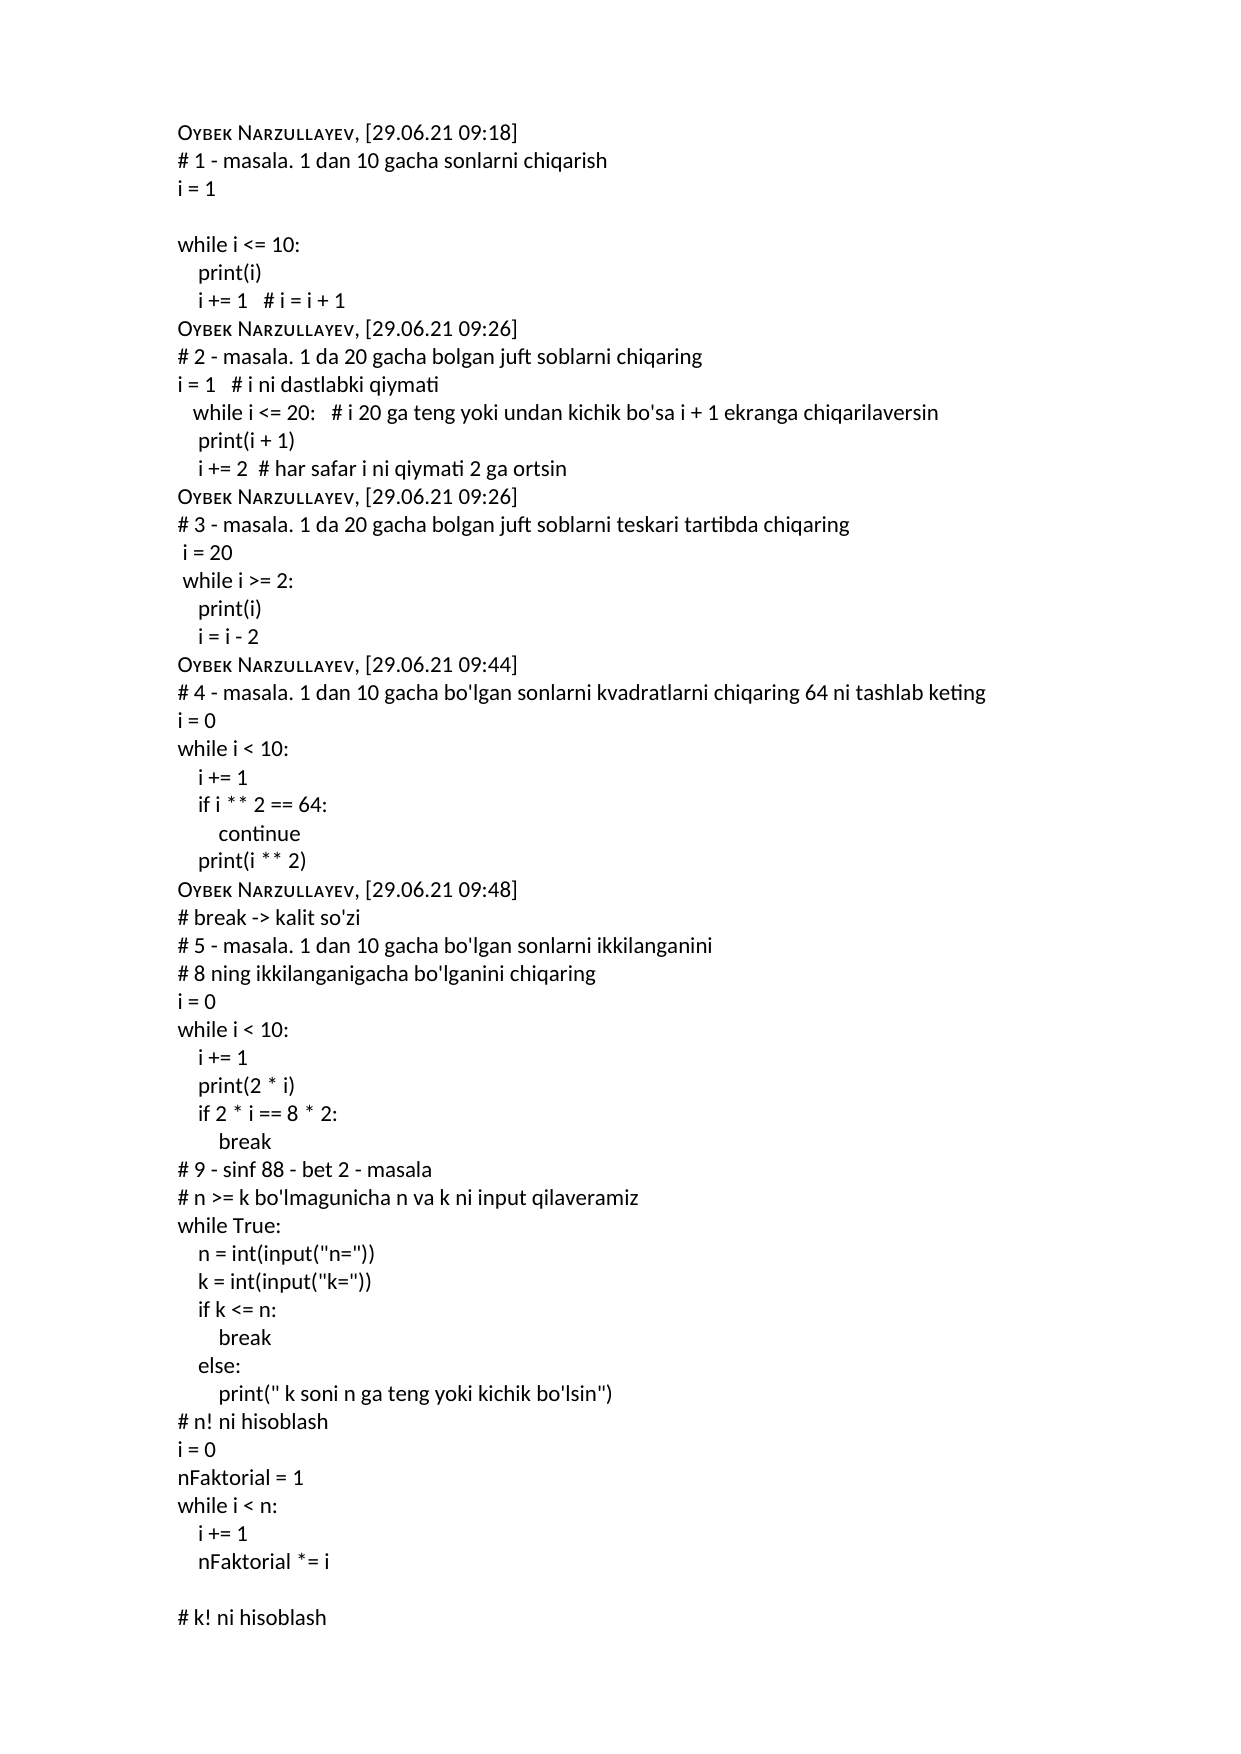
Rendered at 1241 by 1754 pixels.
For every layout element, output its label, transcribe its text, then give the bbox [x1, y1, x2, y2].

text # 8 ning ikkilanganigacha bo'lganini chiqaring [177, 959, 1152, 987]
text # k! ni hisoblash [177, 1603, 1152, 1631]
text # break -> kalit so'zi [177, 903, 1152, 931]
text break [177, 1127, 1152, 1155]
text print(i ** 2) [177, 847, 1152, 875]
text print(i) [177, 594, 1152, 622]
text i += 1 [177, 1519, 1152, 1547]
text i = 1 # i ni dastlabki qiymati [177, 370, 1152, 398]
text i += 2 # har safar i ni qiymati 2 ga ortsin [177, 454, 1152, 482]
text i = 20 [177, 538, 1152, 566]
text else: [177, 1351, 1152, 1379]
text # 4 - masala. 1 dan 10 gacha bo'lgan sonlarni kvadratlarni chiqaring 64 ni tashlab keting [177, 678, 1152, 707]
text # n >= k bo'lmagunicha n va k ni input qilaveramiz [177, 1183, 1152, 1211]
text while i <= 10: [177, 230, 1152, 258]
text print(" k soni n ga teng yoki kichik bo'lsin") [177, 1379, 1152, 1407]
text while i < 10: [177, 734, 1152, 763]
text print(2 * i) [177, 1071, 1152, 1099]
text continue [177, 819, 1152, 847]
text # 9 - sinf 88 - bet 2 - masala [177, 1155, 1152, 1183]
text # 1 - masala. 1 dan 10 gacha sonlarni chiqarish [177, 146, 1152, 174]
text Oʏʙᴇᴋ Nᴀʀᴢᴜʟʟᴀʏᴇᴠ, [29.06.21 09:18] [177, 118, 1152, 146]
text nFaktorial = 1 [177, 1463, 1152, 1491]
text print(i + 1) [177, 426, 1152, 454]
text print(i) [177, 258, 1152, 286]
text # n! ni hisoblash [177, 1407, 1152, 1435]
text # 5 - masala. 1 dan 10 gacha bo'lgan sonlarni ikkilanganini [177, 931, 1152, 959]
text i = 1 [177, 174, 1152, 202]
text i += 1 [177, 763, 1152, 791]
text while i < n: [177, 1491, 1152, 1519]
text nFaktorial *= i [177, 1547, 1152, 1575]
text i = 0 [177, 1435, 1152, 1463]
text # 3 - masala. 1 da 20 gacha bolgan juft soblarni teskari tartibda chiqaring [177, 510, 1152, 538]
text if k <= n: [177, 1295, 1152, 1323]
text i = 0 [177, 987, 1152, 1015]
text while i >= 2: [177, 566, 1152, 594]
text i += 1 [177, 1043, 1152, 1071]
text i = 0 [177, 707, 1152, 734]
text while i < 10: [177, 1015, 1152, 1043]
text while True: [177, 1211, 1152, 1239]
text k = int(input("k=")) [177, 1267, 1152, 1295]
text while i <= 20: # i 20 ga teng yoki undan kichik bo'sa i + 1 ekranga chiqarilaversin [177, 398, 1152, 426]
text break [177, 1323, 1152, 1351]
text if i ** 2 == 64: [177, 791, 1152, 819]
text i = i - 2 [177, 622, 1152, 651]
text n = int(input("n=")) [177, 1239, 1152, 1267]
text if 2 * i == 8 * 2: [177, 1099, 1152, 1127]
text Oʏʙᴇᴋ Nᴀʀᴢᴜʟʟᴀʏᴇᴠ, [29.06.21 09:44] [177, 651, 1152, 678]
text Oʏʙᴇᴋ Nᴀʀᴢᴜʟʟᴀʏᴇᴠ, [29.06.21 09:48] [177, 875, 1152, 903]
text Oʏʙᴇᴋ Nᴀʀᴢᴜʟʟᴀʏᴇᴠ, [29.06.21 09:26] [177, 314, 1152, 342]
text i += 1 # i = i + 1 [177, 286, 1152, 314]
text Oʏʙᴇᴋ Nᴀʀᴢᴜʟʟᴀʏᴇᴠ, [29.06.21 09:26] [177, 482, 1152, 510]
text # 2 - masala. 1 da 20 gacha bolgan juft soblarni chiqaring [177, 342, 1152, 370]
